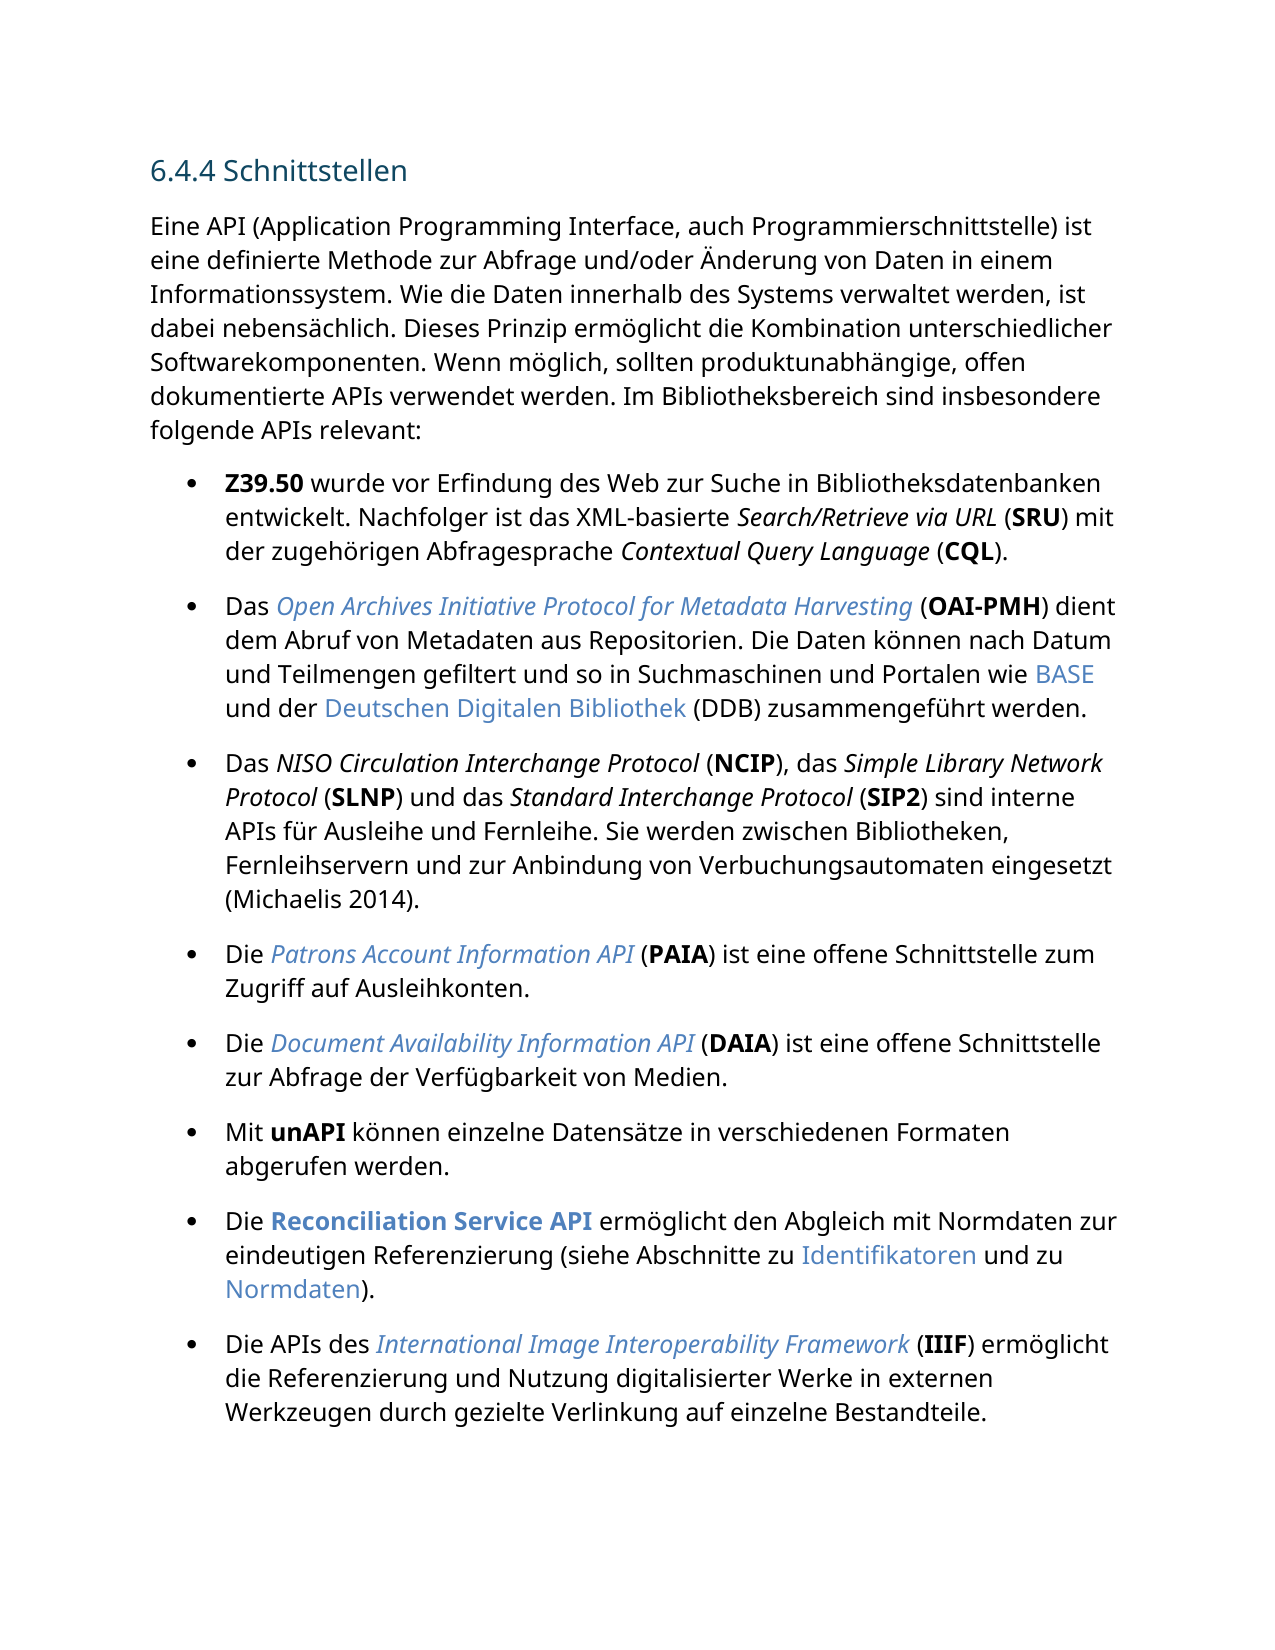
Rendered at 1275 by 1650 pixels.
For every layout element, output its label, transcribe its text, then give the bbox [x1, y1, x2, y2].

list Das NISO Circulation Interchange Protocol (NCIP), das Simple Library Network Protocol (SLNP) und das Standard Interchange Protocol (SIP2) sind interne APIs für Ausleihe und Fernleihe. Sie werden zwischen Bibliotheken, Fernleihservern und zur Anbindung von Verbuchungsautomaten eingesetzt (Michaelis 2014). [187, 746, 1125, 916]
list Die Patrons Account Information API (PAIA) ist eine offene Schnittstelle zum Zugriff auf Ausleihkonten. [187, 937, 1125, 1005]
subtitle 6.4.4 Schnittstellen [150, 150, 1125, 190]
list Das Open Archives Initiative Protocol for Metadata Harvesting (OAI-PMH) dient dem Abruf von Metadaten aus Repositorien. Die Daten können nach Datum und Teilmengen gefiltert und so in Suchmaschinen und Portalen wie BASE und der Deutschen Digitalen Bibliothek (DDB) zusammengeführt werden. [187, 589, 1125, 725]
list Die Document Availability Information API (DAIA) ist eine offene Schnittstelle zur Abfrage der Verfügbarkeit von Medien. [187, 1026, 1125, 1094]
list Die Reconciliation Service API ermöglicht den Abgleich mit Normdaten zur eindeutigen Referenzierung (siehe Abschnitte zu Identifikatoren und zu Normdaten). [187, 1204, 1125, 1306]
text Eine API (Application Programming Interface, auch Programmierschnittstelle) ist eine definierte Methode zur Abfrage und/oder Änderung von Daten in einem Informationssystem. Wie die Daten innerhalb des Systems verwaltet werden, ist dabei nebensächlich. Dieses Prinzip ermöglicht die Kombination unterschiedlicher Softwarekomponenten. Wenn möglich, sollten produktunabhängige, offen dokumentierte APIs verwendet werden. Im Bibliotheksbereich sind insbesondere folgende APIs relevant: [150, 208, 1125, 447]
list Die APIs des International Image Interoperability Framework (IIIF) ermöglicht die Referenzierung und Nutzung digitalisierter Werke in externen Werkzeugen durch gezielte Verlinkung auf einzelne Bestandteile. [187, 1327, 1125, 1429]
list Mit unAPI können einzelne Datensätze in verschiedenen Formaten abgerufen werden. [187, 1115, 1125, 1183]
list Z39.50 wurde vor Erfindung des Web zur Suche in Bibliotheksdatenbanken entwickelt. Nachfolger ist das XML-basierte Search/Retrieve via URL (SRU) mit der zugehörigen Abfragesprache Contextual Query Language (CQL). [187, 466, 1125, 568]
